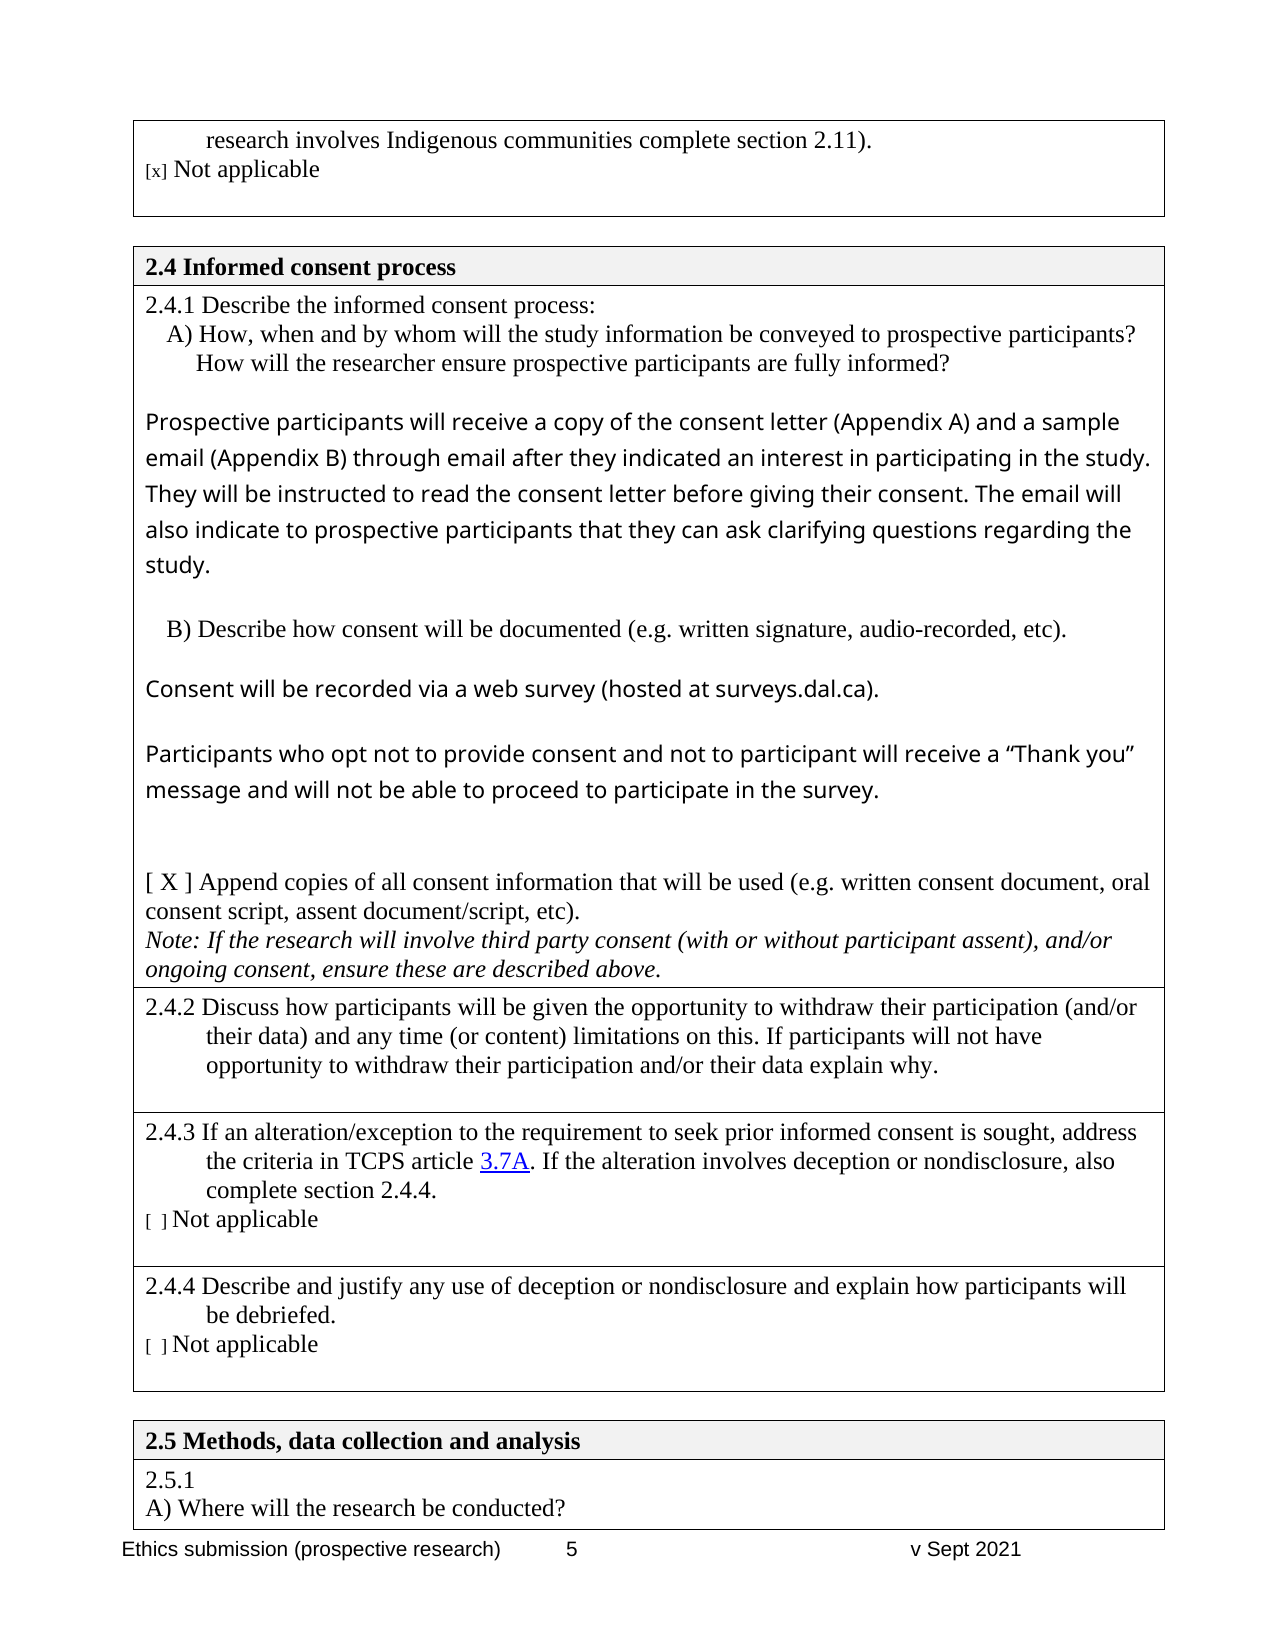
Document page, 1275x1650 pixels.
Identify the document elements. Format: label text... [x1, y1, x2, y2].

table_cell 2.4.3 If an alteration/exception to the requirement to seek prior informed consent is sought, address the criteria in TCPS article 3.7A. If the alteration involves deception or nondisclosure, also complete section 2.4.4. [ ] Not applicable [134, 1113, 1164, 1266]
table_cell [134, 1460, 1164, 1529]
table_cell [134, 121, 1164, 216]
table_cell 2.4.2 Discuss how participants will be given the opportunity to withdraw their participation (and/or their data) and any time (or content) limitations on this. If participants will not have opportunity to withdraw their participation and/or their data explain why. [134, 988, 1164, 1112]
table_cell 2.4.4 Describe and justify any use of deception or nondisclosure and explain how participants will be debriefed. [ ] Not applicable [134, 1267, 1164, 1391]
table_header 2.5 Methods, data collection and analysis [134, 1421, 1164, 1459]
table_header 2.4 Informed consent process [134, 247, 1164, 285]
table_cell 2.4.1 Describe the informed consent process: A) How, when and by whom will the study information be conveyed to prospective participants? How will the researcher ensure prospective participants are fully informed? Prospective participants will receive a copy of the consent letter (Appendix A) and a sample email (Appendix B) through email after they indicated an interest in participating in the study. They will be instructed to read the consent letter before giving their consent. The email will also indicate to prospective participants that they can ask clarifying questions regarding the study. B) Describe how consent will be documented (e.g. written signature, audio-recorded, etc). Consent will be recorded via a web survey (hosted at surveys.dal.ca). Participants who opt not to provide consent and not to participant will receive a “Thank you” message and will not be able to proceed to participate in the survey. [ X ] Append copies of all consent information that will be used (e.g. written consent document, oral consent script, assent document/script, etc). Note: If the research will involve third party consent (with or without participant assent), and/or ongoing consent, ensure these are described above. [134, 286, 1164, 987]
